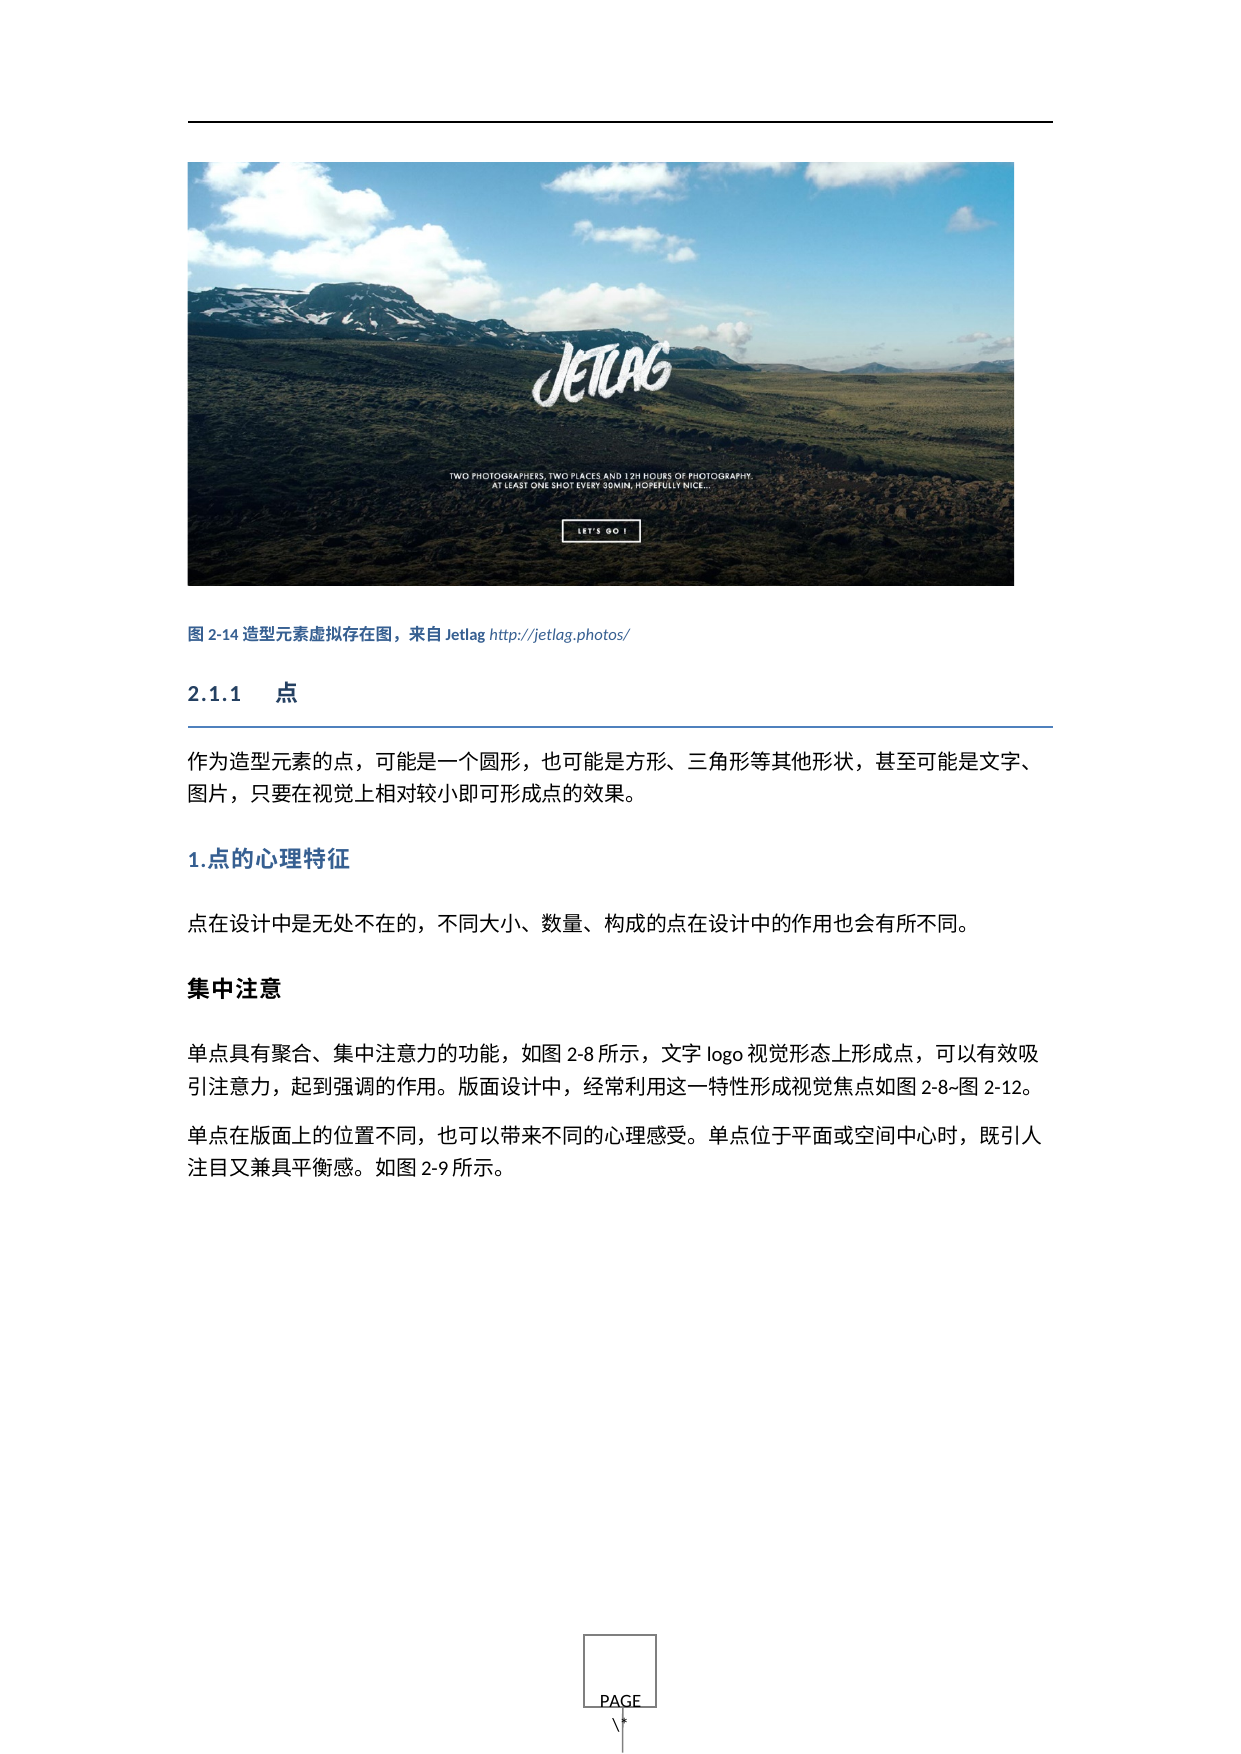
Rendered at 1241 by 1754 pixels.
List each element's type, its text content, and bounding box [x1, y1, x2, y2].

picture [187, 162, 1015, 586]
text 作为造型元素的点，可能是一个圆形，也可能是方形、三角形等其他形状，甚至可能是文字、图片，只要在视觉上相对较小即可形成点的效果。 [187, 744, 1053, 809]
subtitle 1.点的心理特征 [187, 825, 1053, 890]
text 单点在版面上的位置不同，也可以带来不同的心理感受。单点位于平面或空间中心时，既引人注目又兼具平衡感。如图2-9所示。 [187, 1118, 1053, 1183]
text 单点具有聚合、集中注意力的功能，如图2-8所示，文字logo视觉形态上形成点，可以有效吸引注意力，起到强调的作用。版面设计中，经常利用这一特性形成视觉焦点如图2-8~图2-12。 [187, 1037, 1053, 1102]
subtitle 集中注意 [187, 955, 1053, 1020]
subtitle 点 [187, 659, 1053, 728]
text 点在设计中是无处不在的，不同大小、数量、构成的点在设计中的作用也会有所不同。 [187, 907, 1053, 939]
